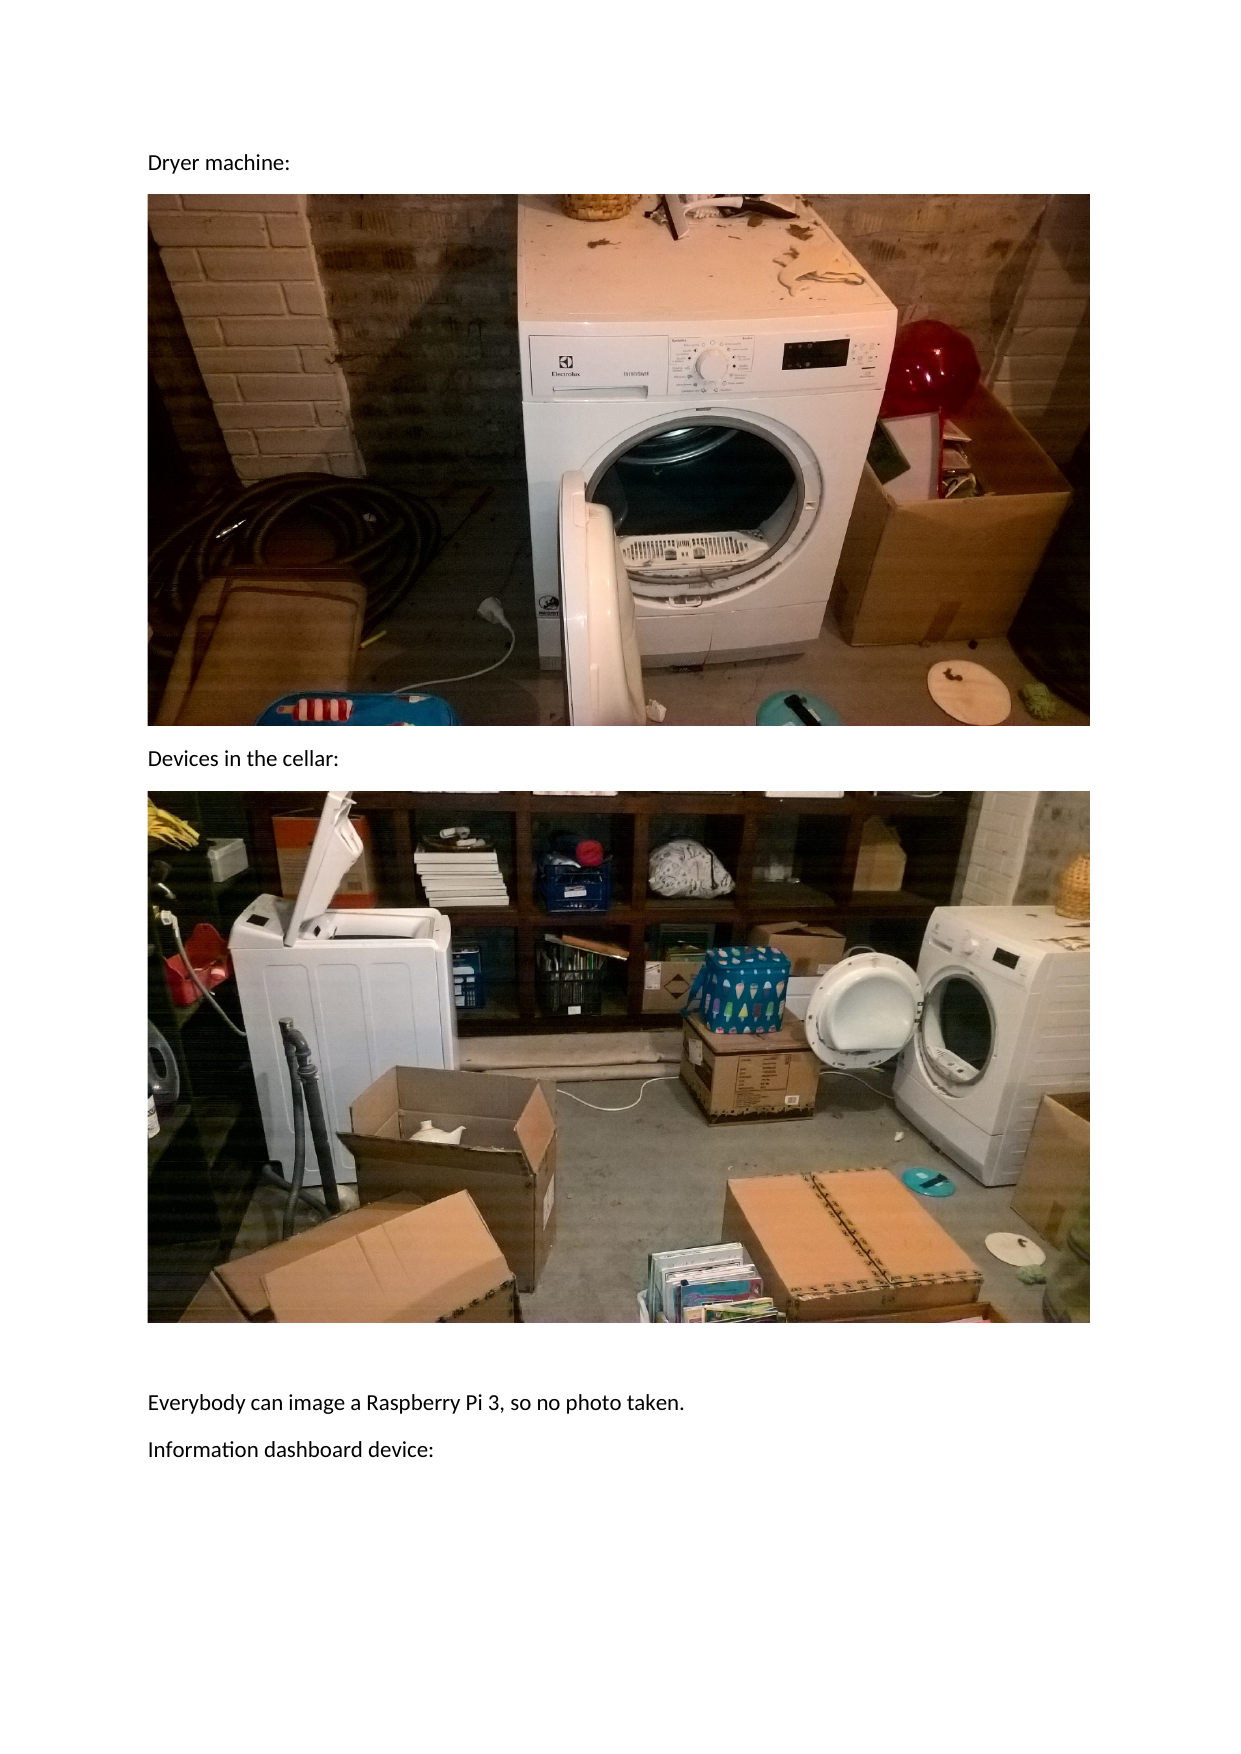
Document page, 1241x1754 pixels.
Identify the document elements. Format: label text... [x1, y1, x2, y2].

text Devices in the cellar: [148, 744, 1093, 773]
picture [147, 791, 1090, 1323]
picture [147, 194, 1090, 726]
text Dryer machine: [148, 148, 1093, 176]
text Information dashboard device: [148, 1435, 1093, 1463]
picture [383, 720, 418, 726]
text Everybody can image a Raspberry Pi 3, so no photo taken. [148, 1388, 1093, 1416]
